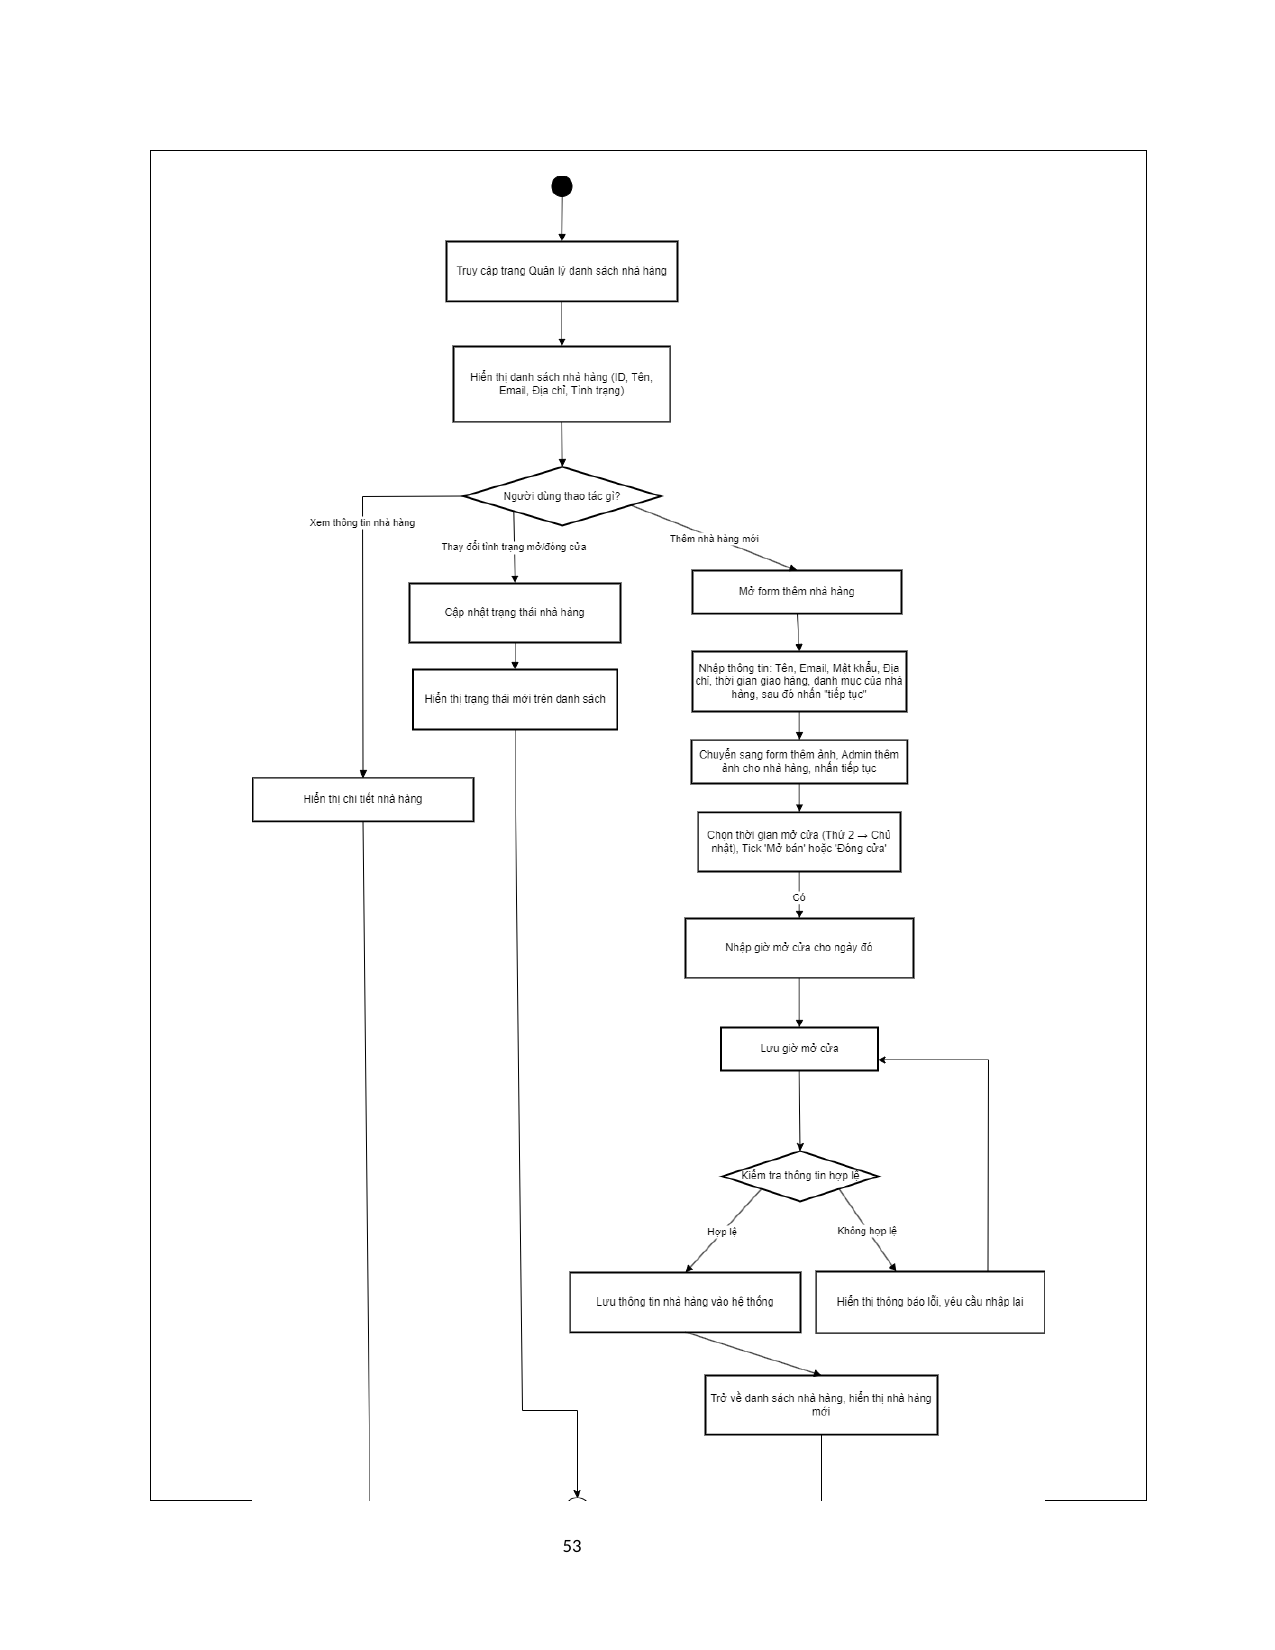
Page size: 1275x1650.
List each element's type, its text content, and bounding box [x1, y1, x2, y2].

table_cell Activity Diagram: [151, 151, 1146, 1500]
picture [252, 176, 1045, 1501]
